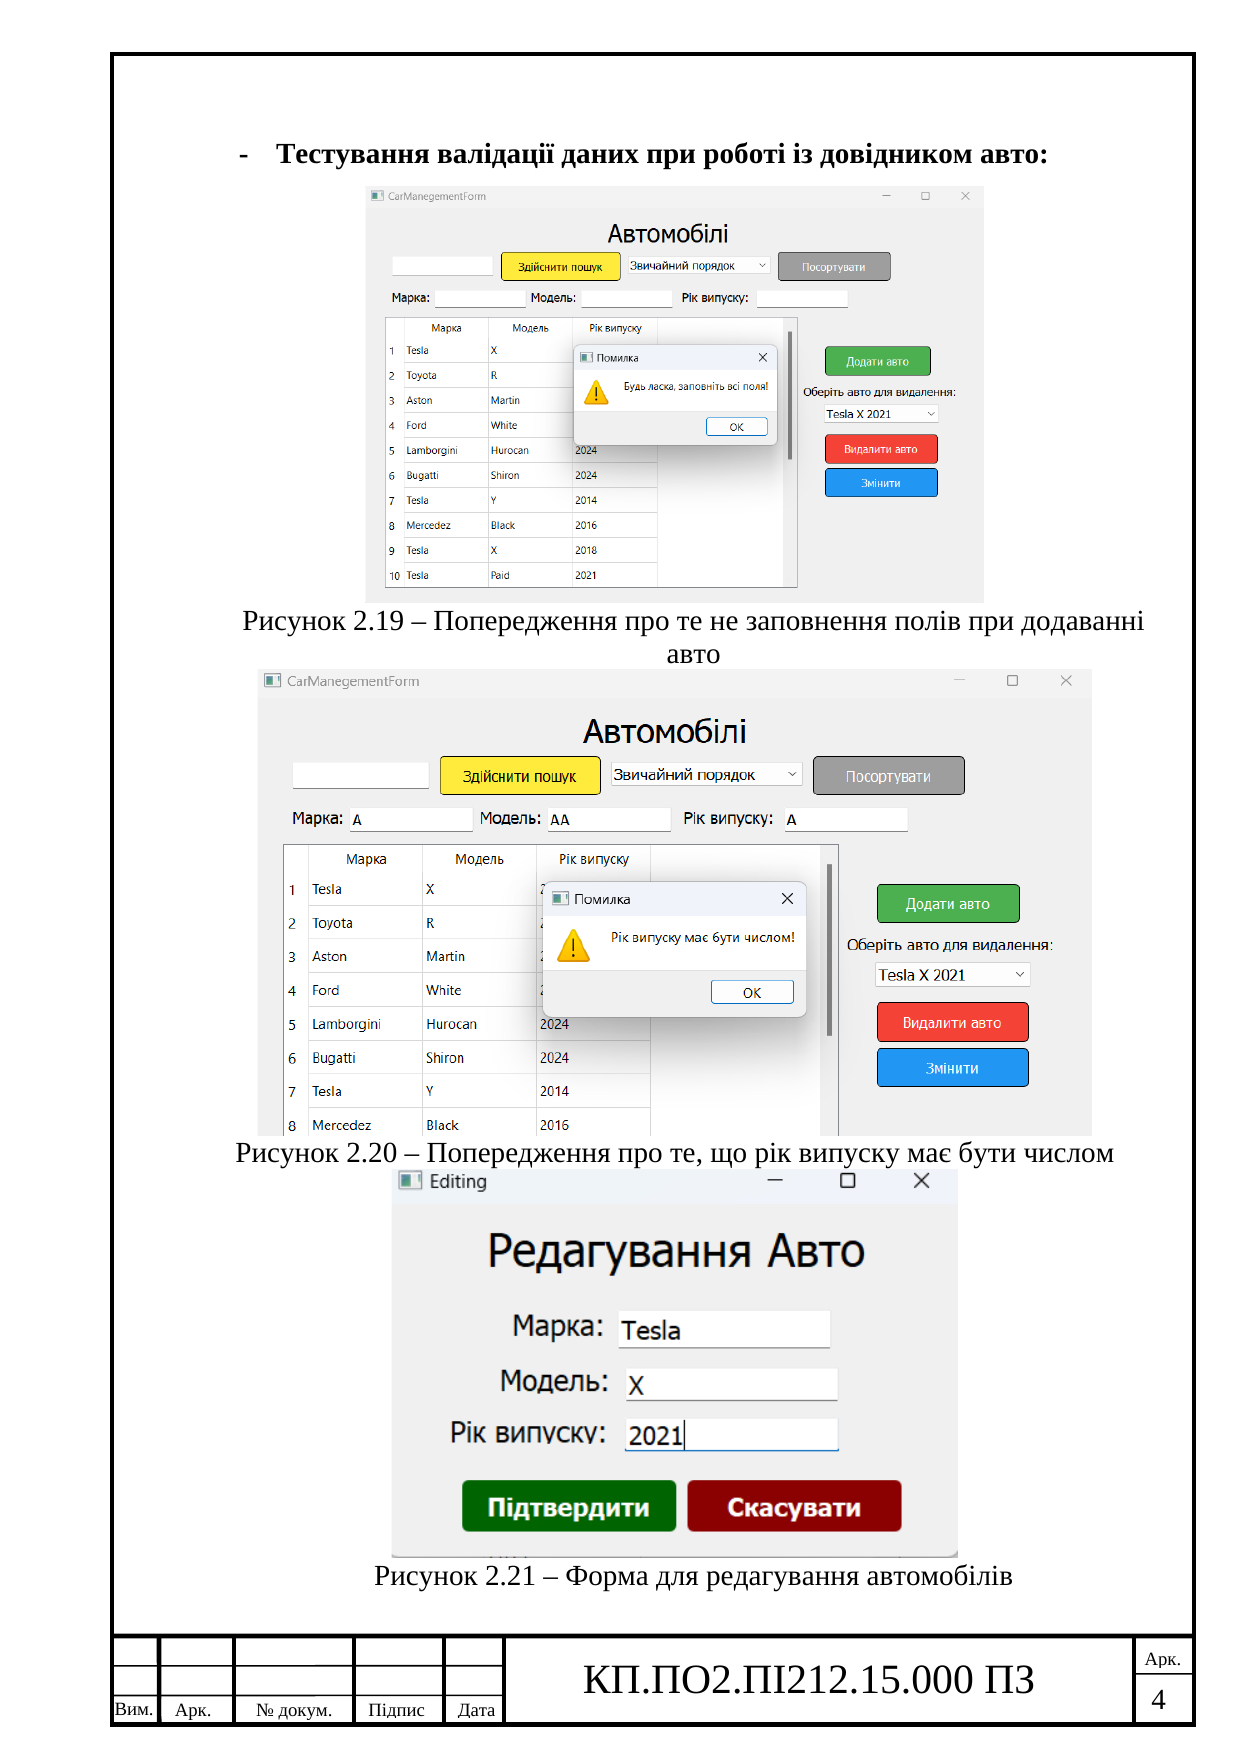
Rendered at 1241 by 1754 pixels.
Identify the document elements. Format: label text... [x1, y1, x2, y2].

picture [365, 186, 984, 603]
text Рисунок 2.21 – Форма для редагування автомобілів [225, 1558, 1162, 1591]
picture [257, 669, 1092, 1136]
picture [391, 1169, 958, 1558]
text Тестування валідації даних при роботі із довідником авто: [238, 136, 1162, 170]
text Рисунок 2.20 – Попередження про те, що рік випуску має бути числом [187, 1136, 1162, 1169]
text Рисунок 2.19 – Попередження про те не заповнення полів при додаванні авто [225, 603, 1162, 670]
